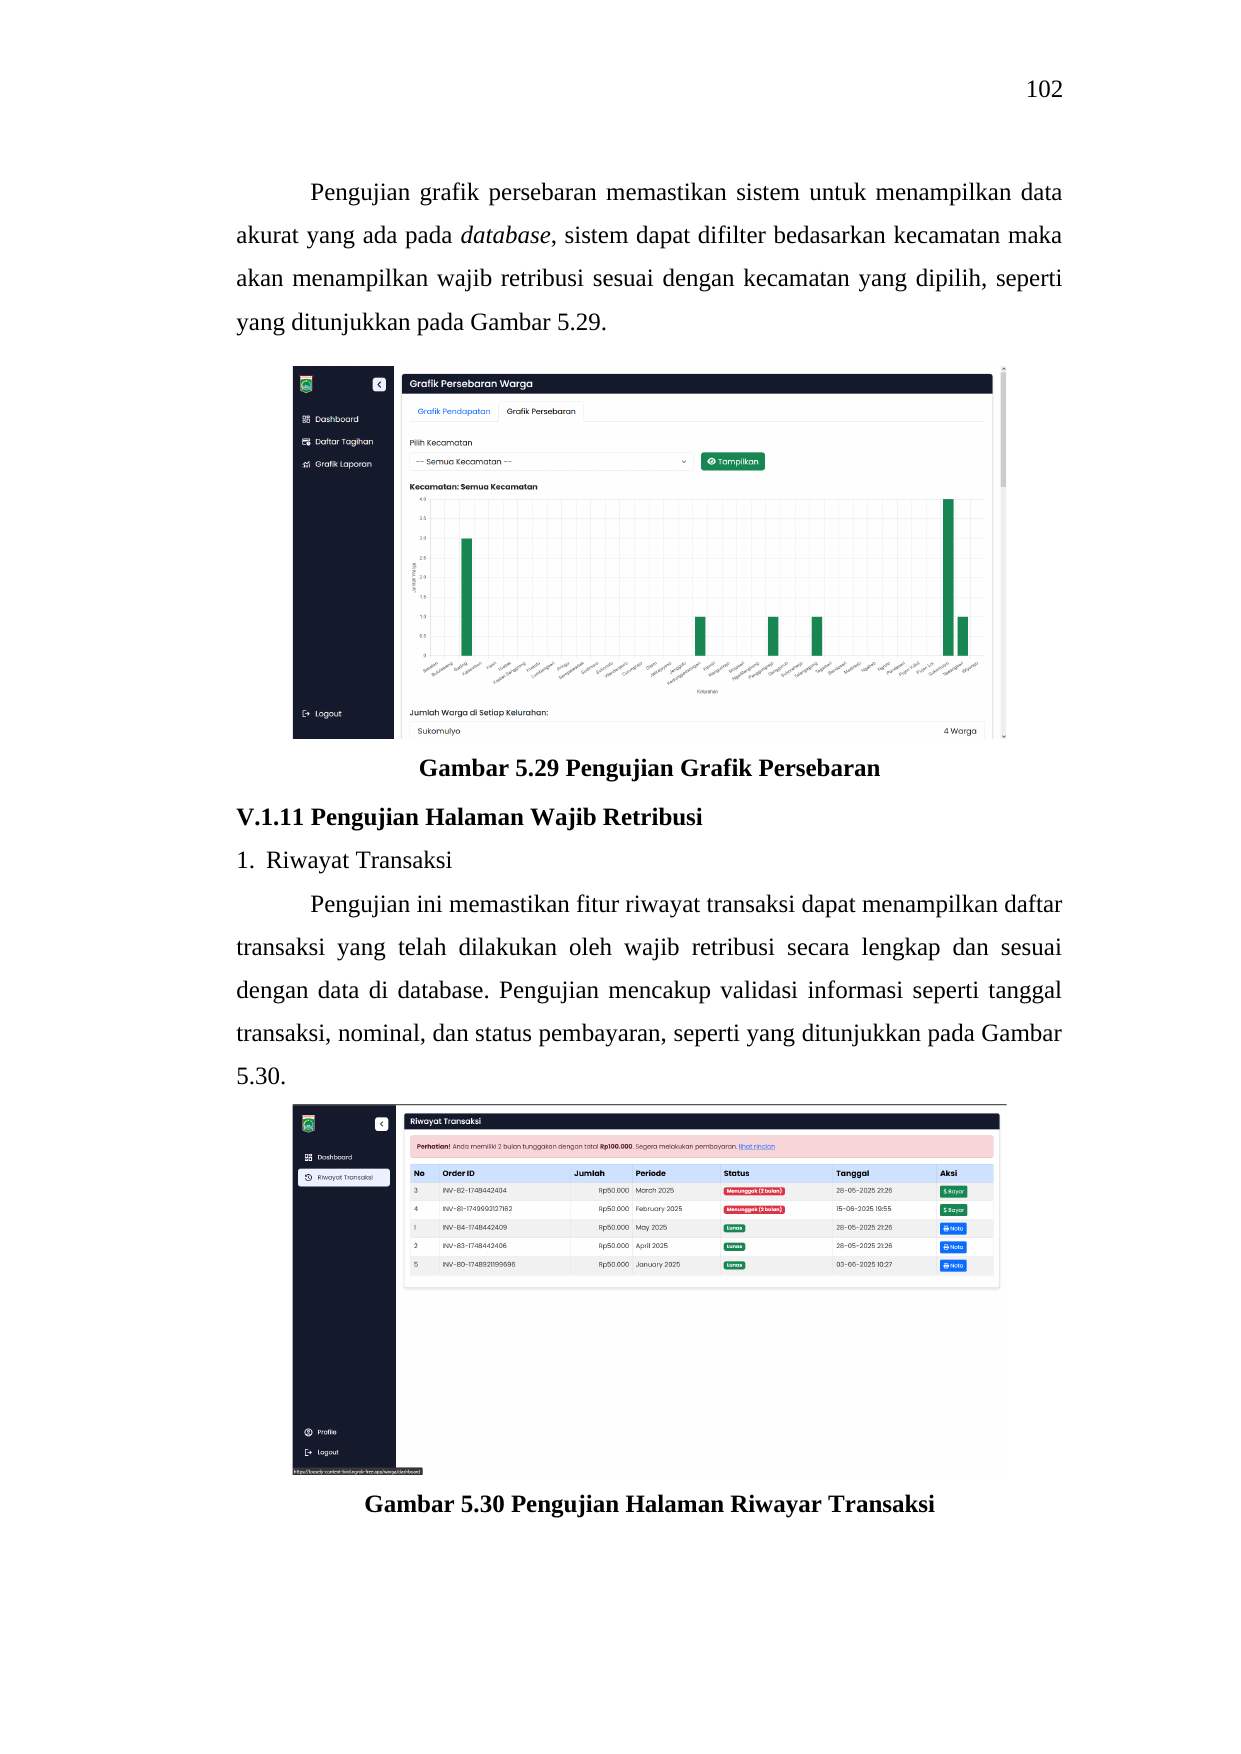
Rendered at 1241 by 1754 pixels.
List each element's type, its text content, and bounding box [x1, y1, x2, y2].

list Riwayat Transaksi [236, 846, 1063, 874]
text Pengujian ini memastikan fitur riwayat transaksi dapat menampilkan daftar transaksi yang telah dilakukan oleh wajib retribusi secara lengkap dan sesuai dengan data di database. Pengujian mencakup validasi informasi seperti tanggal transaksi, nominal, dan status pembayaran, seperti yang ditunjukkan pada Gambar 5.30. [236, 889, 1063, 1090]
text Gambar 5.30 Pengujian Halaman Riwayar Transaksi [236, 1489, 1063, 1518]
text Gambar 5.29 Pengujian Grafik Persebaran [236, 753, 1063, 782]
picture [292, 366, 1007, 739]
text Pengujian grafik persebaran memastikan sistem untuk menampilkan data akurat yang ada pada database, sistem dapat difilter bedasarkan kecamatan maka akan menampilkan wajib retribusi sesuai dengan kecamatan yang dipilih, seperti yang ditunjukkan pada Gambar 5.29. [236, 177, 1063, 335]
picture [292, 1104, 1007, 1475]
subtitle Pengujian Halaman Wajib Retribusi [236, 802, 1063, 831]
